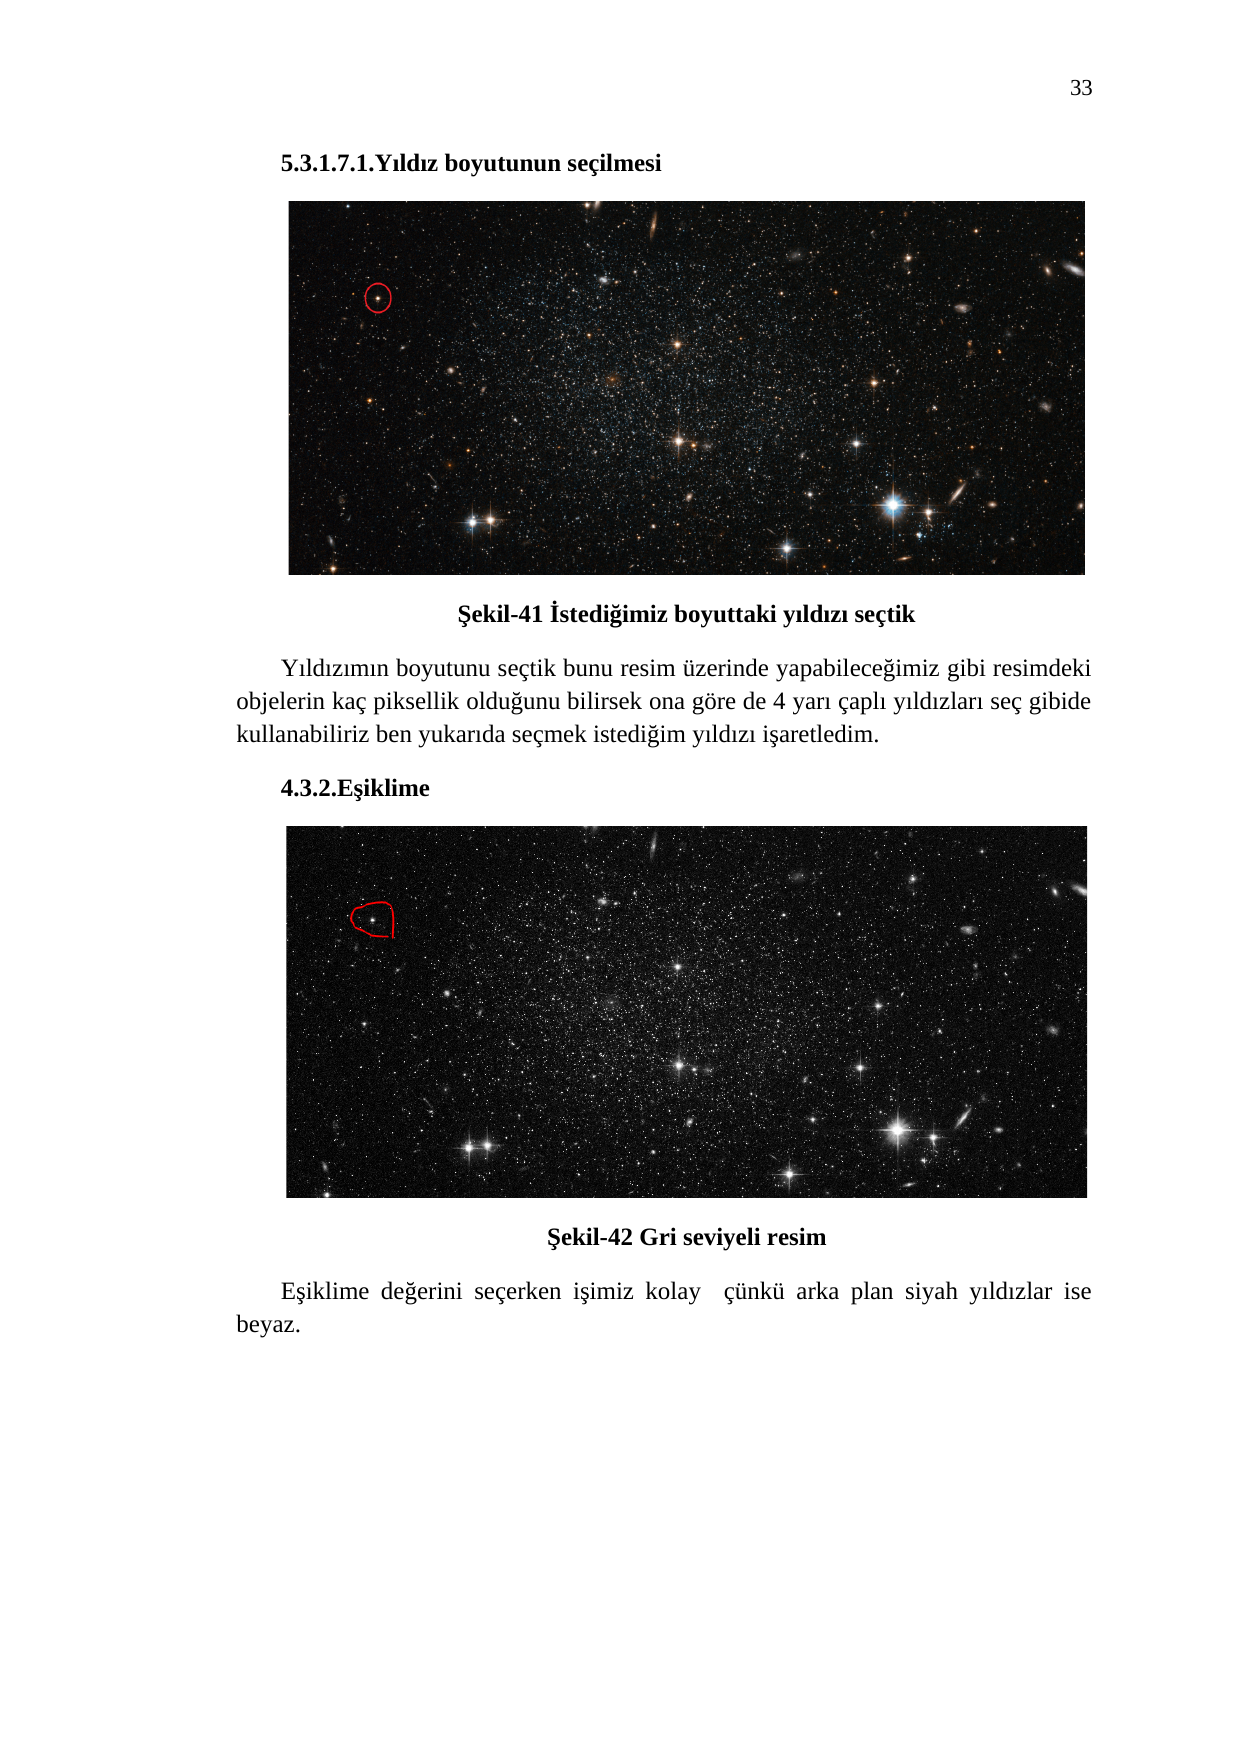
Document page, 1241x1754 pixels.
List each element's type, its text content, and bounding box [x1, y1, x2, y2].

text Şekil-42 Gri seviyeli resim [236, 1222, 1093, 1251]
picture [288, 201, 1085, 575]
subtitle 5.3.1.7.1.Yıldız boyutunun seçilmesi [236, 148, 1093, 176]
picture [286, 826, 1088, 1198]
text Eşiklime değerini seçerken işimiz kolay çünkü arka plan siyah yıldızlar ise beyaz. [236, 1276, 1093, 1338]
text Yıldızımın boyutunu seçtik bunu resim üzerinde yapabileceğimiz gibi resimdeki objelerin kaç piksellik olduğunu bilirsek ona göre de 4 yarı çaplı yıldızları seç gibide kullanabiliriz ben yukarıda seçmek istediğim yıldızı işaretledim. [236, 653, 1093, 747]
subtitle 4.3.2.Eşiklime [236, 773, 1093, 801]
text Şekil-41 İstediğimiz boyuttaki yıldızı seçtik [236, 599, 1093, 628]
